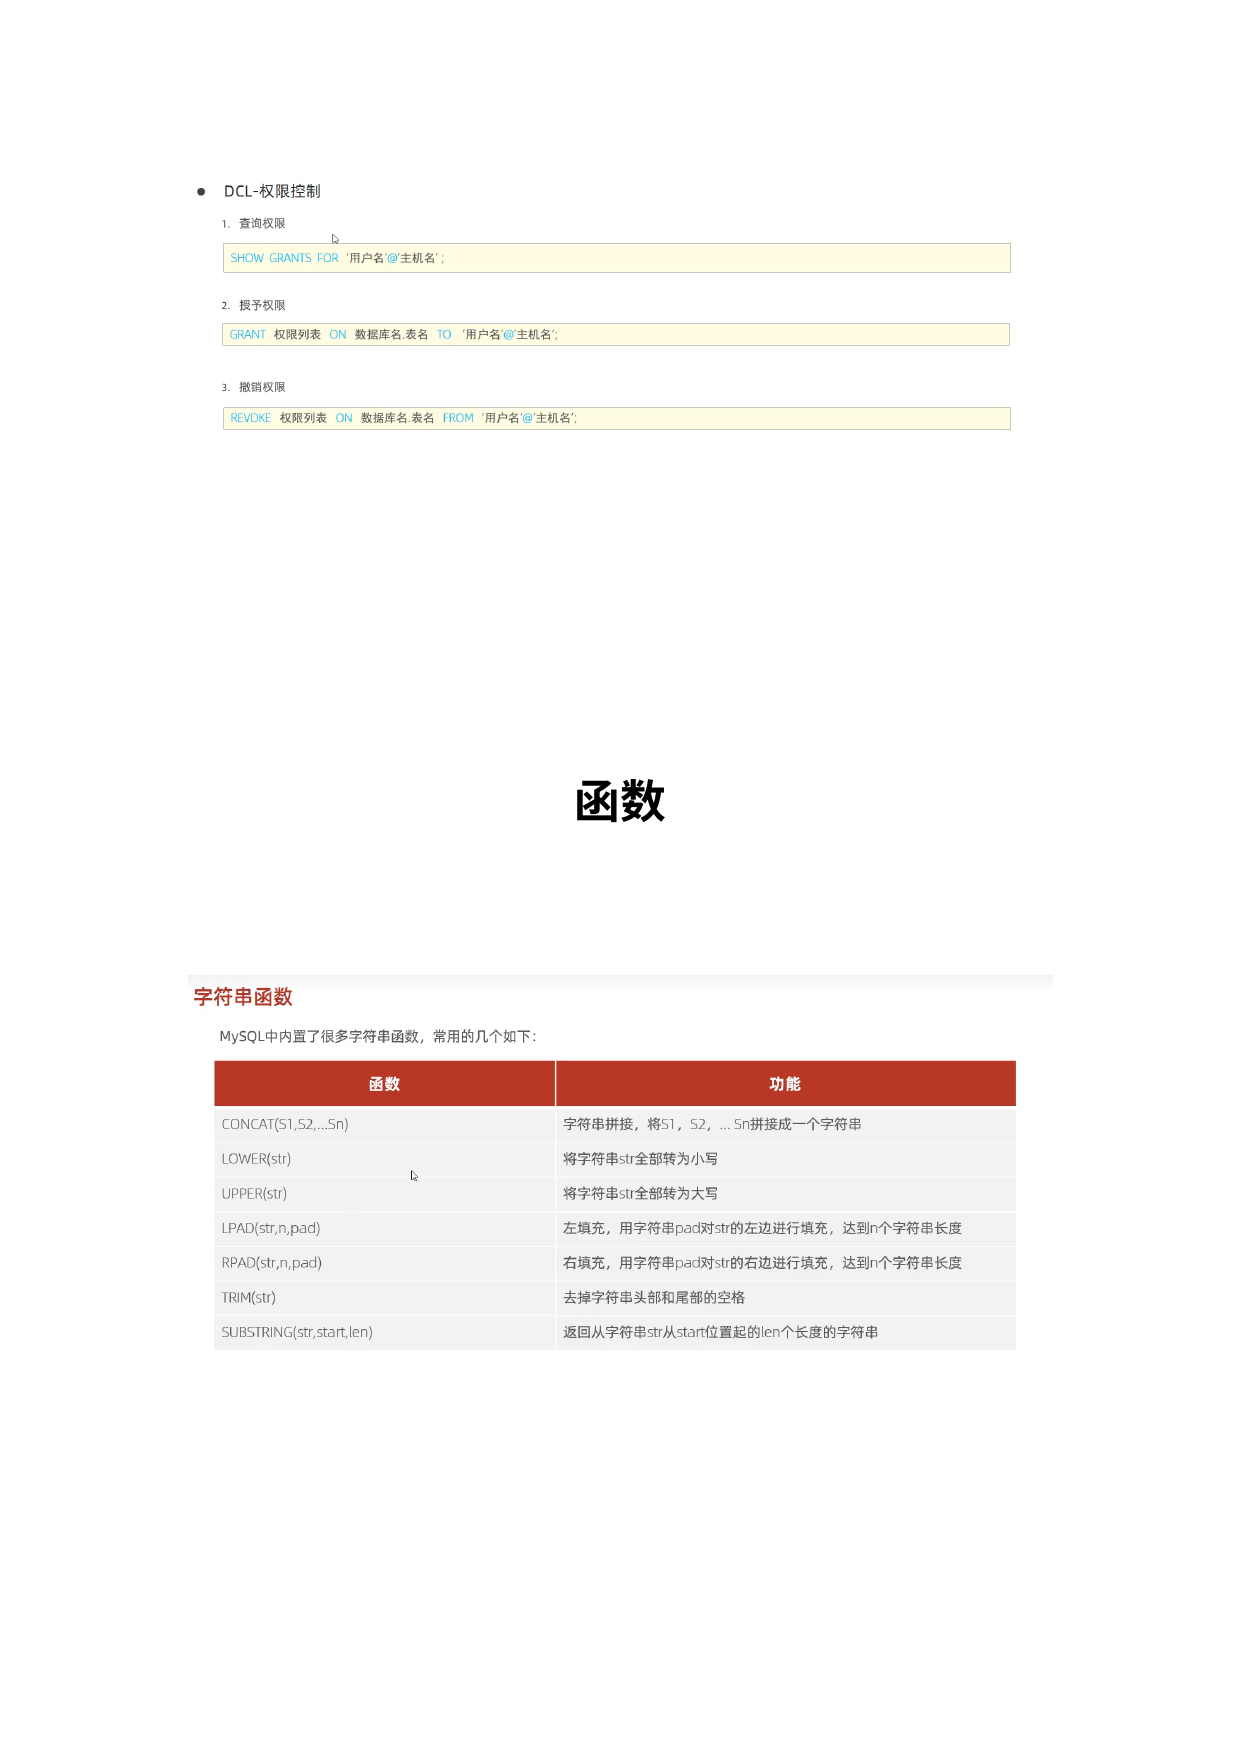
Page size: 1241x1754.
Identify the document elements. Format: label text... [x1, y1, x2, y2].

picture [187, 975, 1053, 1358]
subtitle 函数 [187, 750, 1053, 847]
picture [187, 162, 1053, 503]
